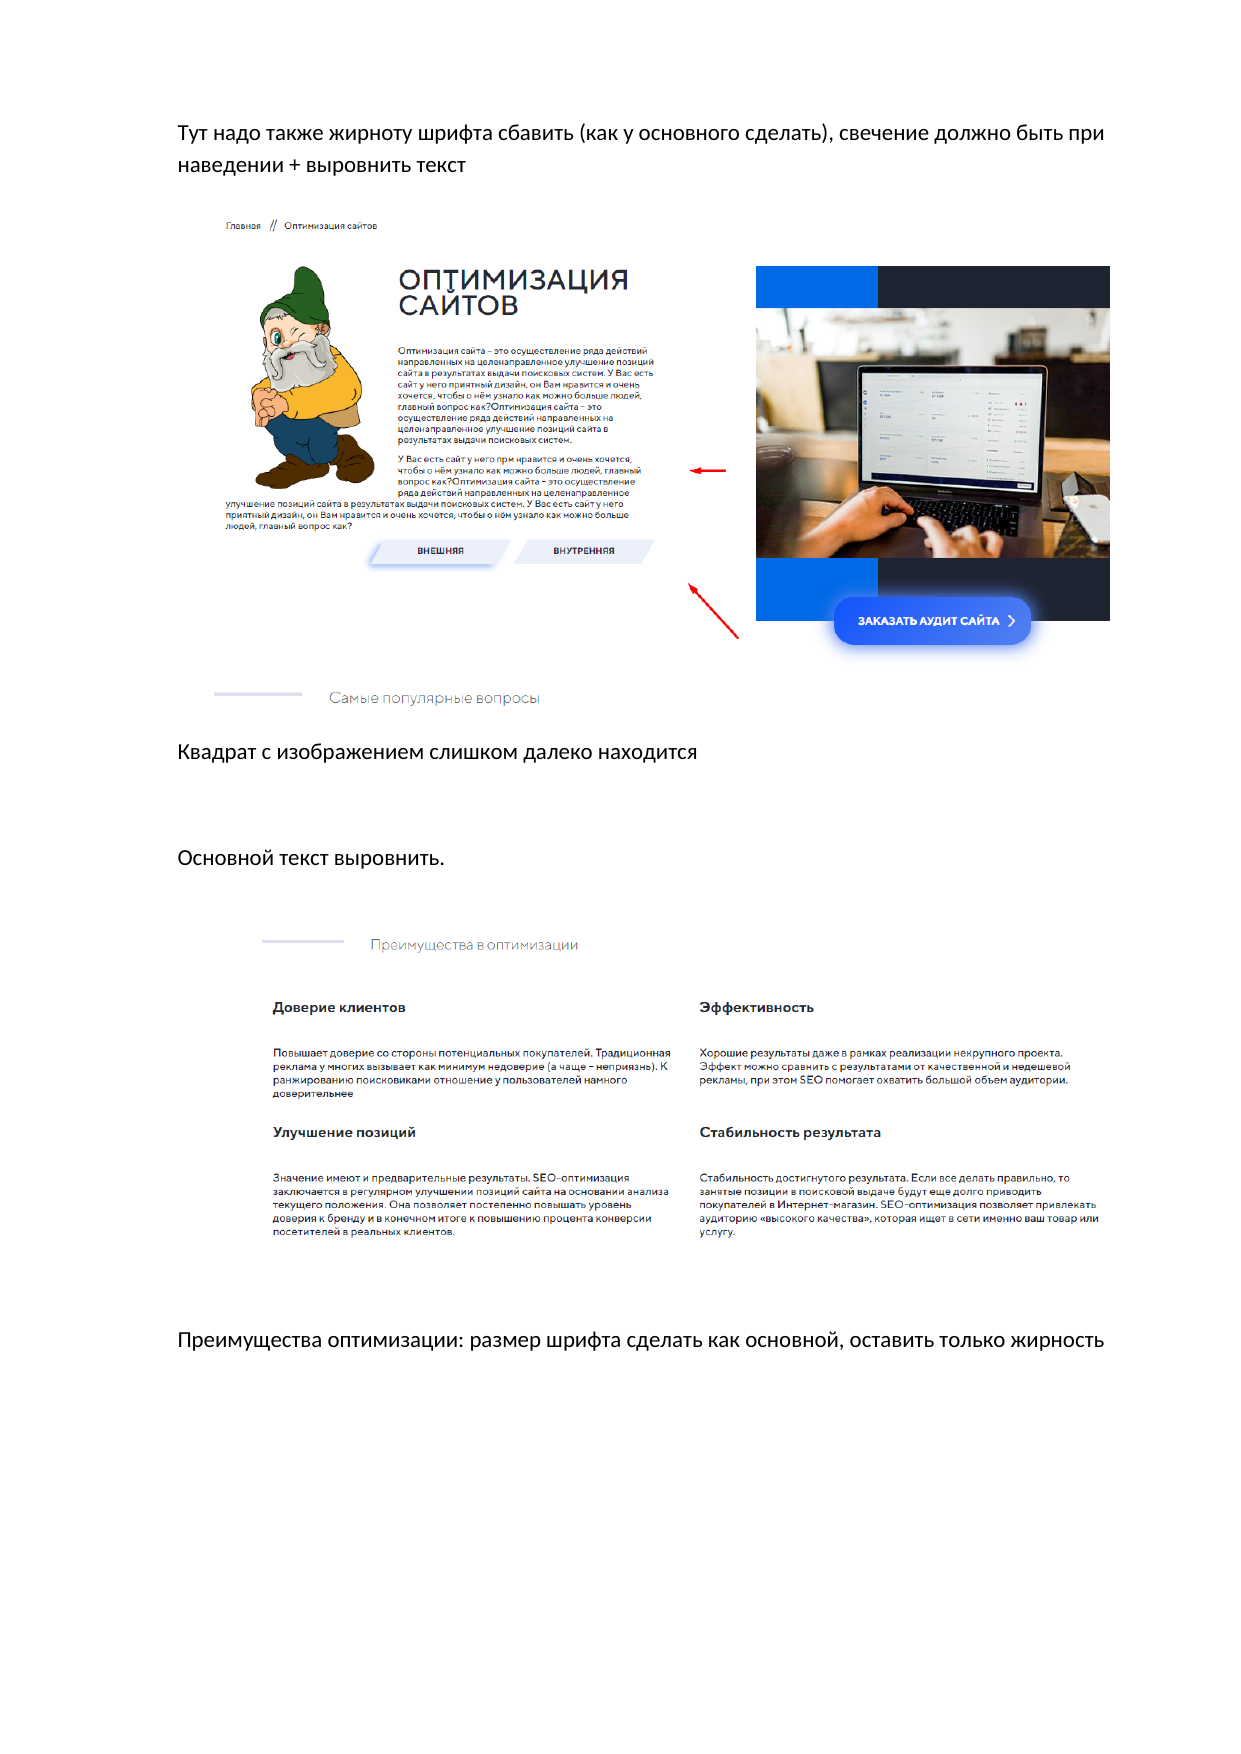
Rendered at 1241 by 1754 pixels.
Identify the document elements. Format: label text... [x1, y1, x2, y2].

text Преимущества оптимизации: размер шрифта сделать как основной, оставить только жирность [177, 1325, 1152, 1353]
picture [177, 203, 1152, 712]
text Основной текст выровнить. [177, 843, 1152, 871]
text Квадрат с изображением слишком далеко находится [177, 737, 1152, 765]
text Тут надо также жирноту шрифта сбавить (как у основного сделать), свечение должно быть при наведении + выровнить текст [177, 118, 1152, 178]
picture [177, 896, 1152, 1300]
